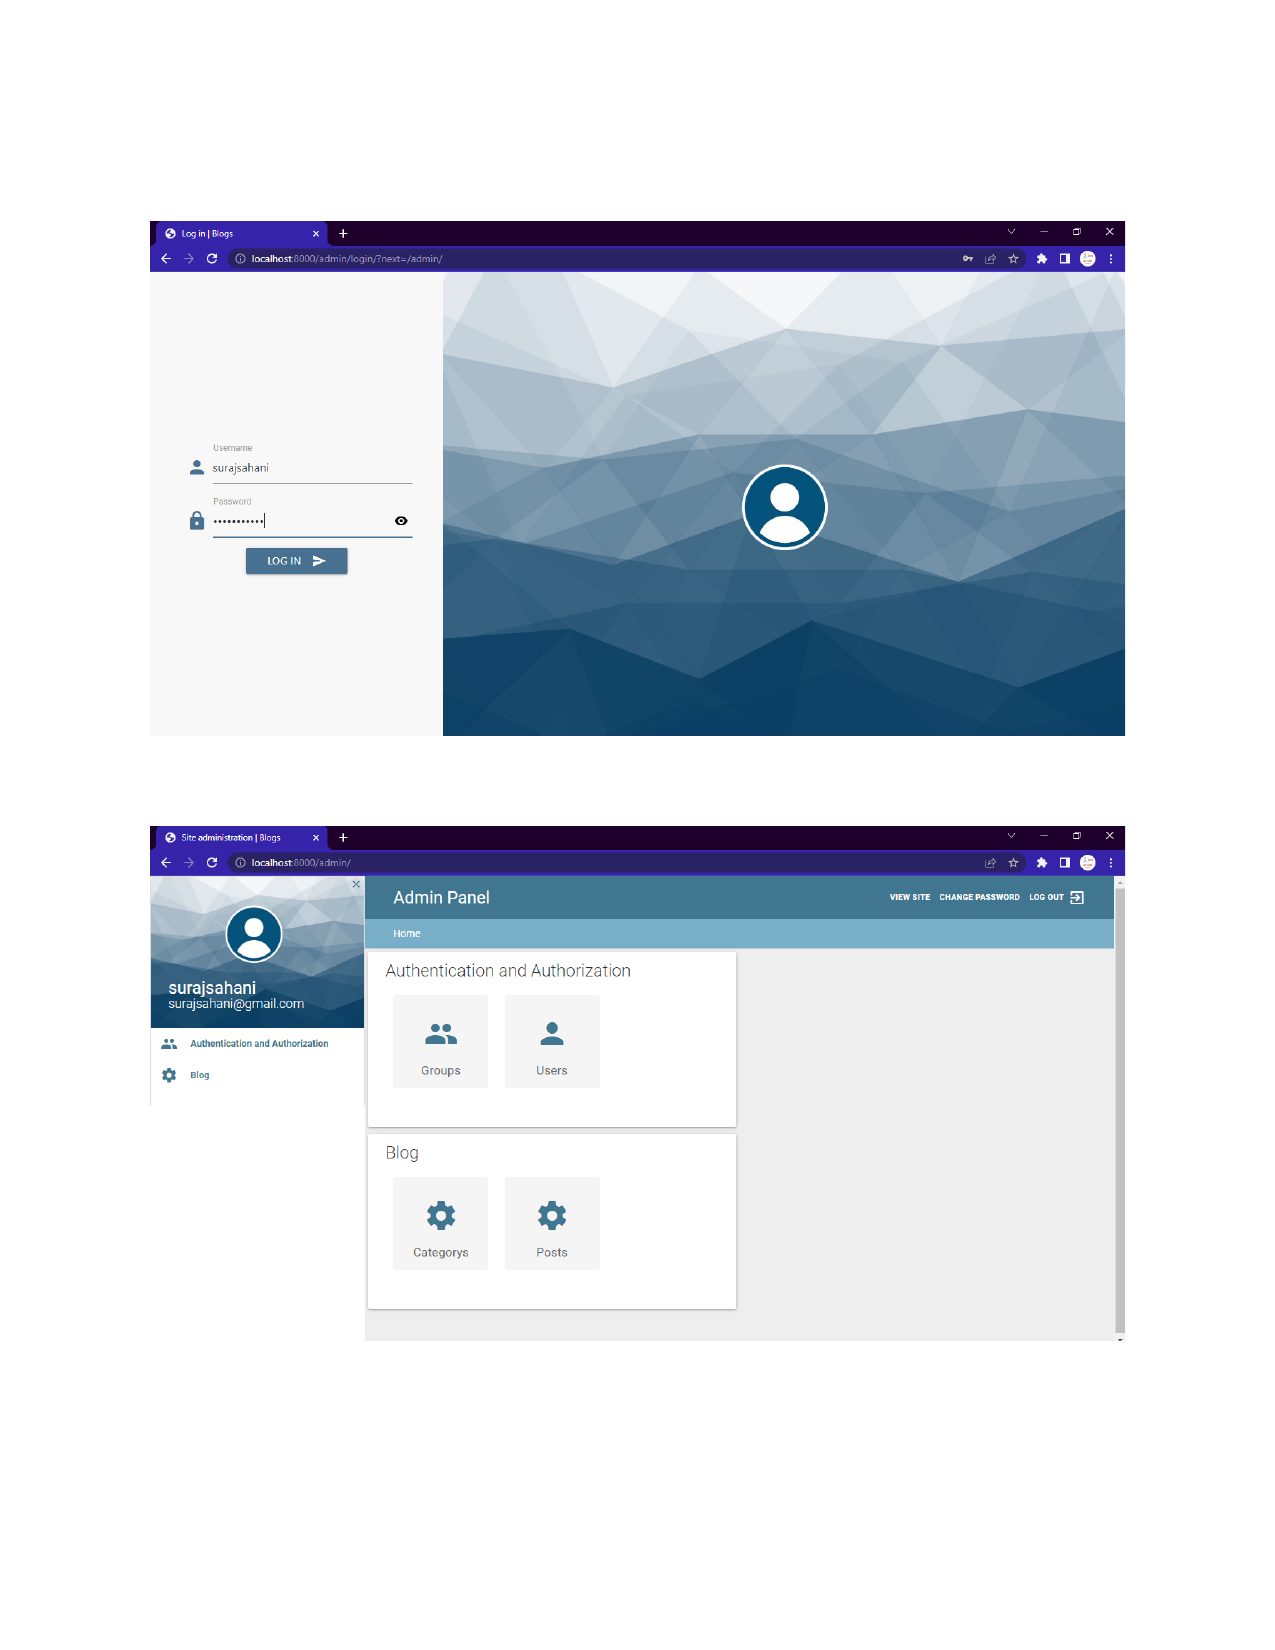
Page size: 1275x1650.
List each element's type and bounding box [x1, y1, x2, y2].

picture [150, 221, 1125, 736]
picture [150, 826, 1125, 1341]
